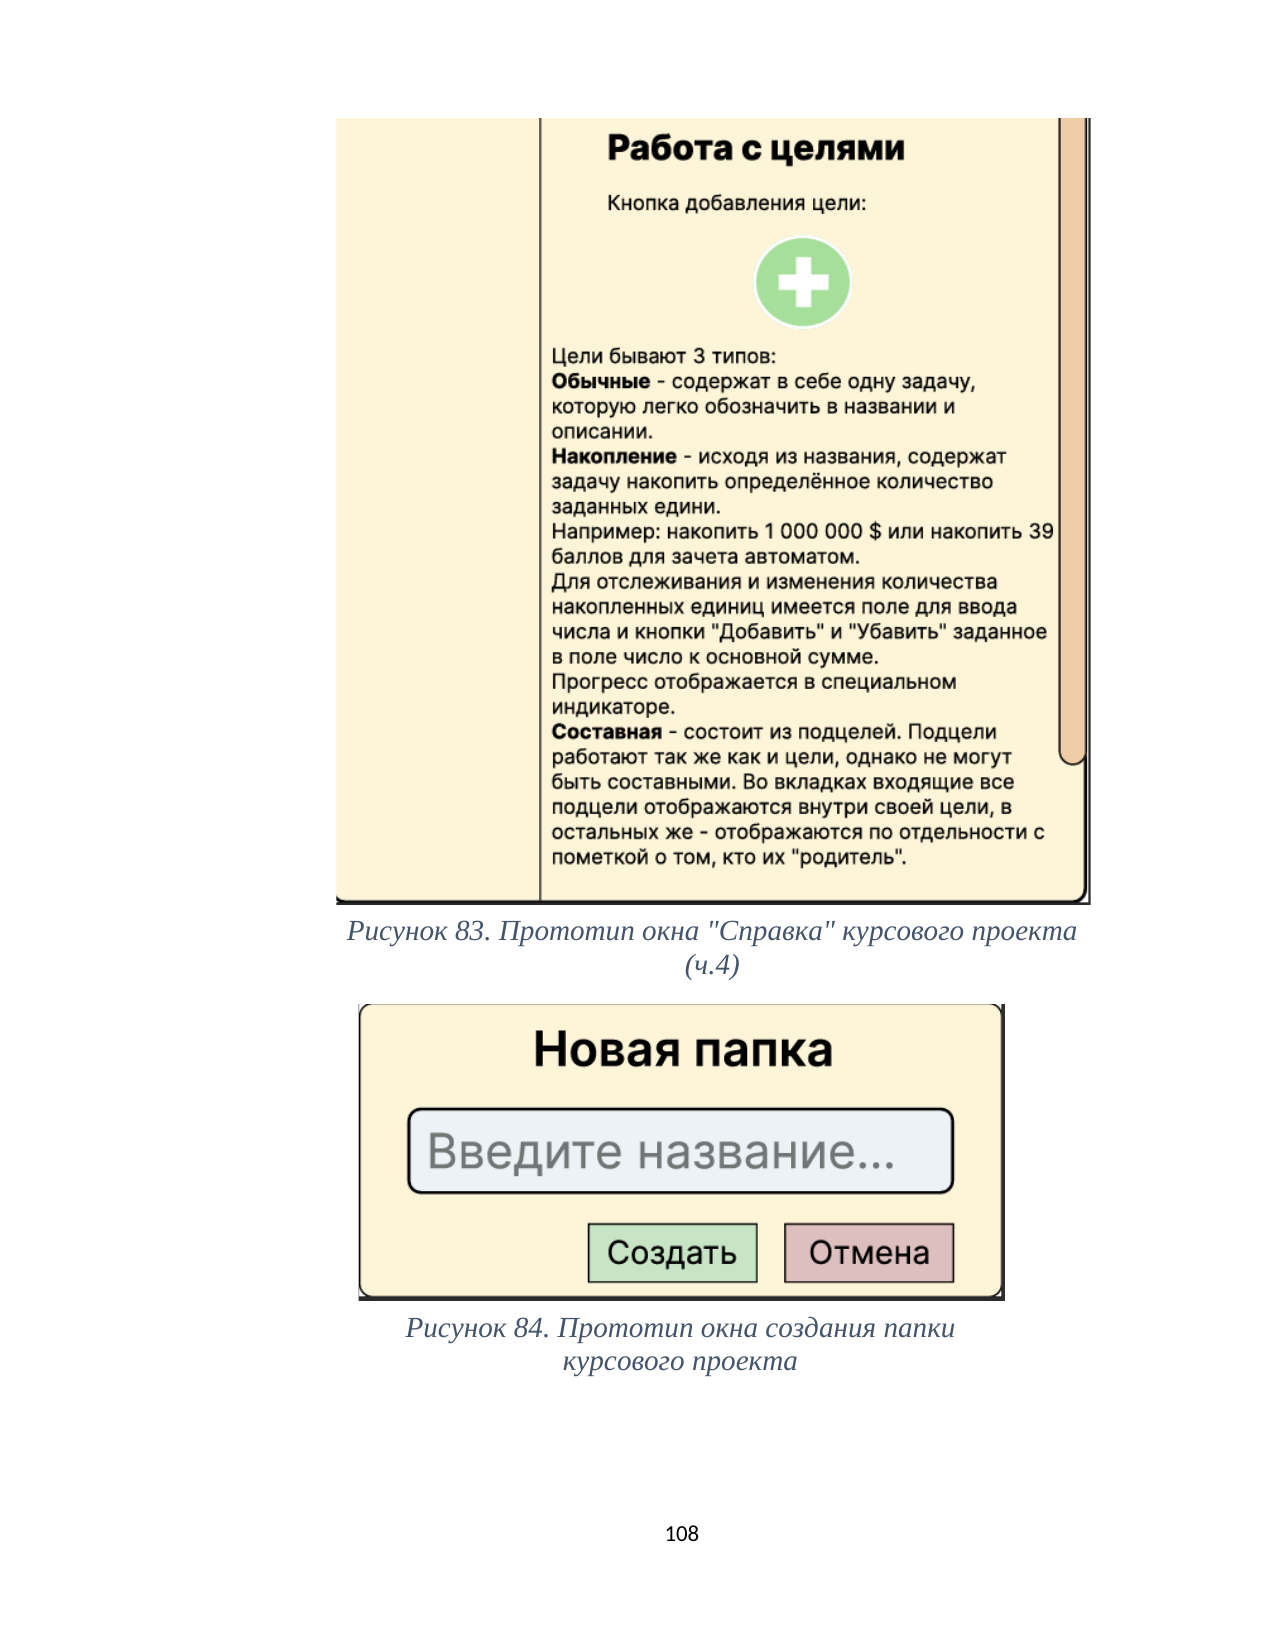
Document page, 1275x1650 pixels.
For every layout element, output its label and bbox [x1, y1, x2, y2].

picture [358, 1004, 1005, 1301]
picture [336, 118, 1091, 905]
